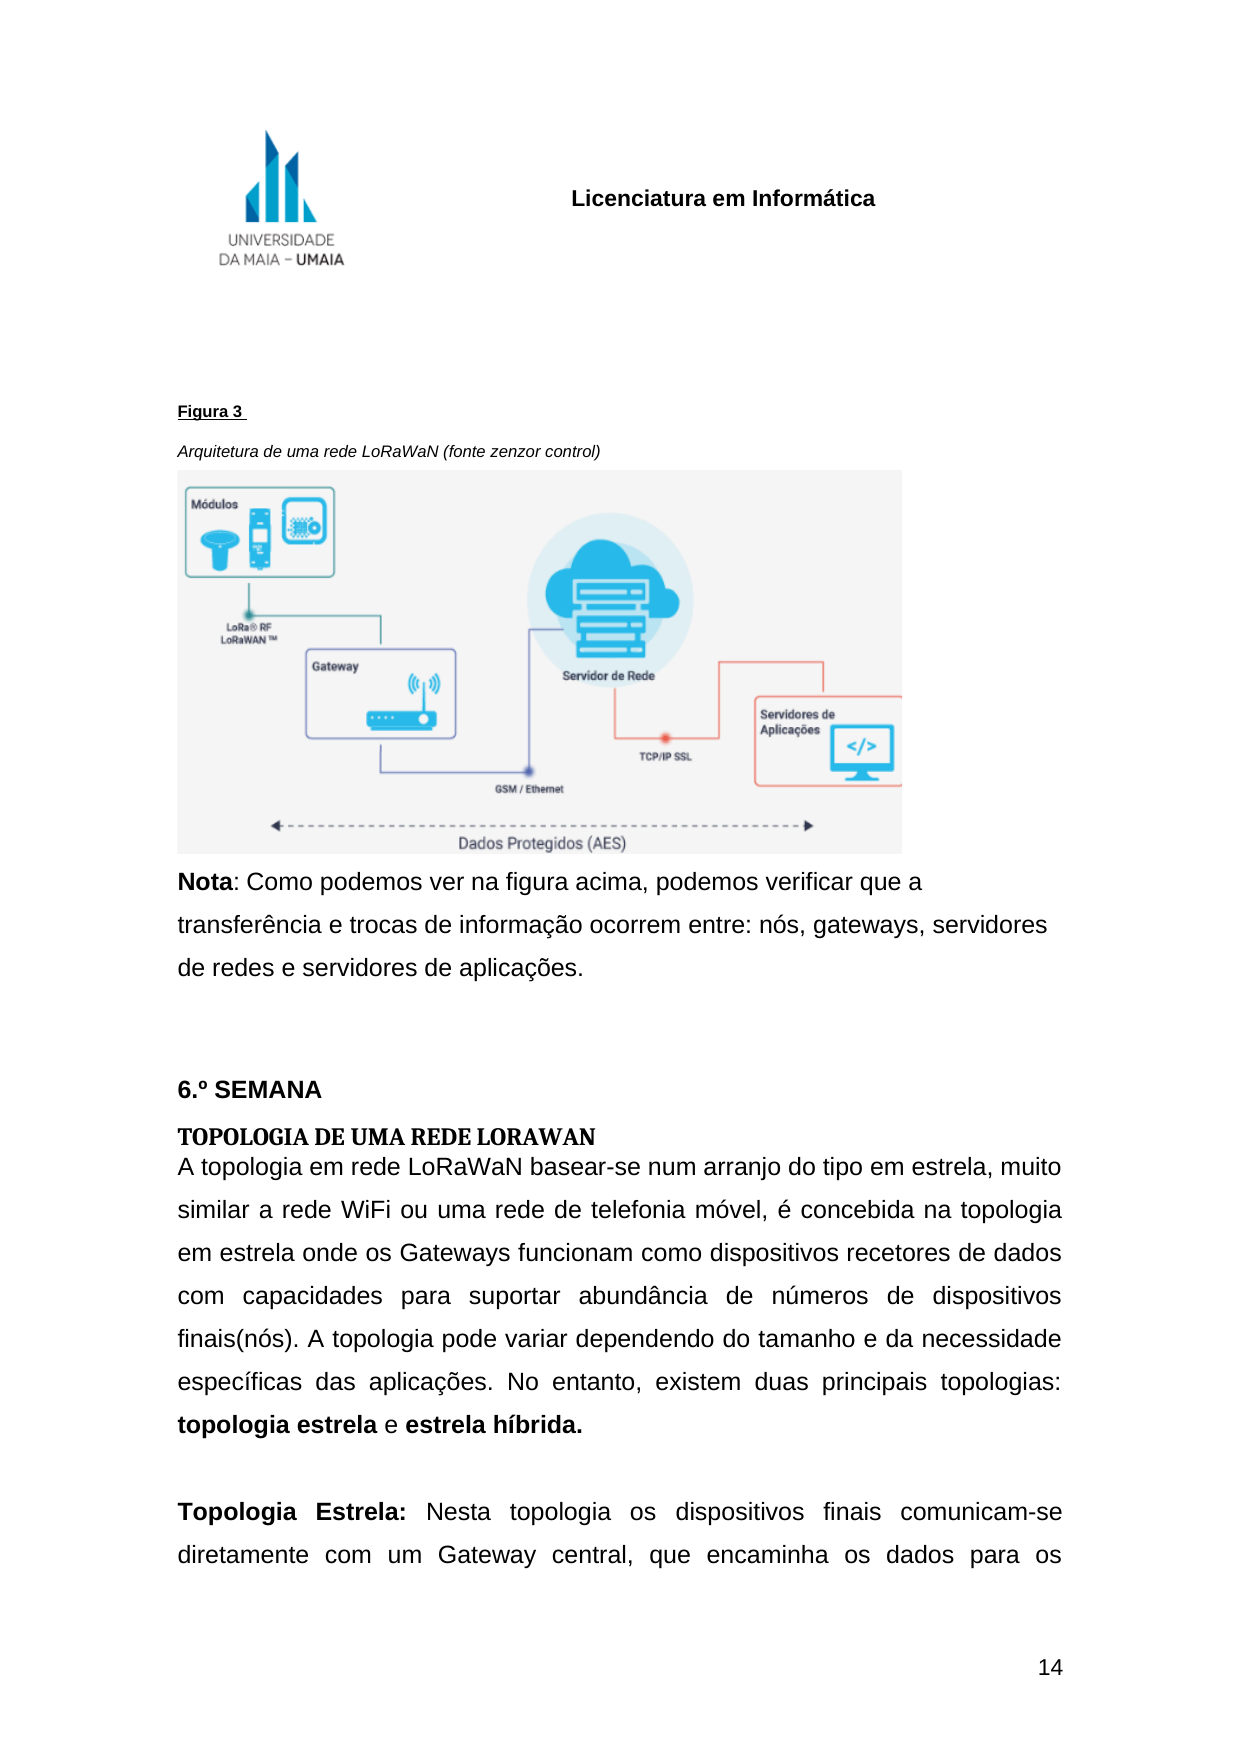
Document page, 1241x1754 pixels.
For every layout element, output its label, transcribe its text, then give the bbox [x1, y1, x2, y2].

text Arquitetura de uma rede LoRaWaN (fonte zenzor control) [177, 442, 1063, 461]
picture [188, 106, 373, 291]
text 6.º SEMANA [177, 1075, 1063, 1104]
picture [177, 470, 903, 854]
text Figura 3 [177, 402, 1063, 421]
subtitle TOPOLOGIA DE UMA REDE LORAWAN [177, 1123, 1063, 1151]
text A topologia em rede LoRaWaN basear-se num arranjo do tipo em estrela, muito similar a rede WiFi ou uma rede de telefonia móvel, é concebida na topologia em estrela onde os Gateways funcionam como dispositivos recetores de dados com capacidades para suportar abundância de números de dispositivos finais(nós). A topologia pode variar dependendo do tamanho e da necessidade específicas das aplicações. No entanto, existem duas principais topologias: topologia estrela e estrela híbrida. [177, 1151, 1063, 1439]
text Nota: Como podemos ver na figura acima, podemos verificar que a transferência e trocas de informação ocorrem entre: nós, gateways, servidores de redes e servidores de aplicações. [177, 867, 1063, 982]
